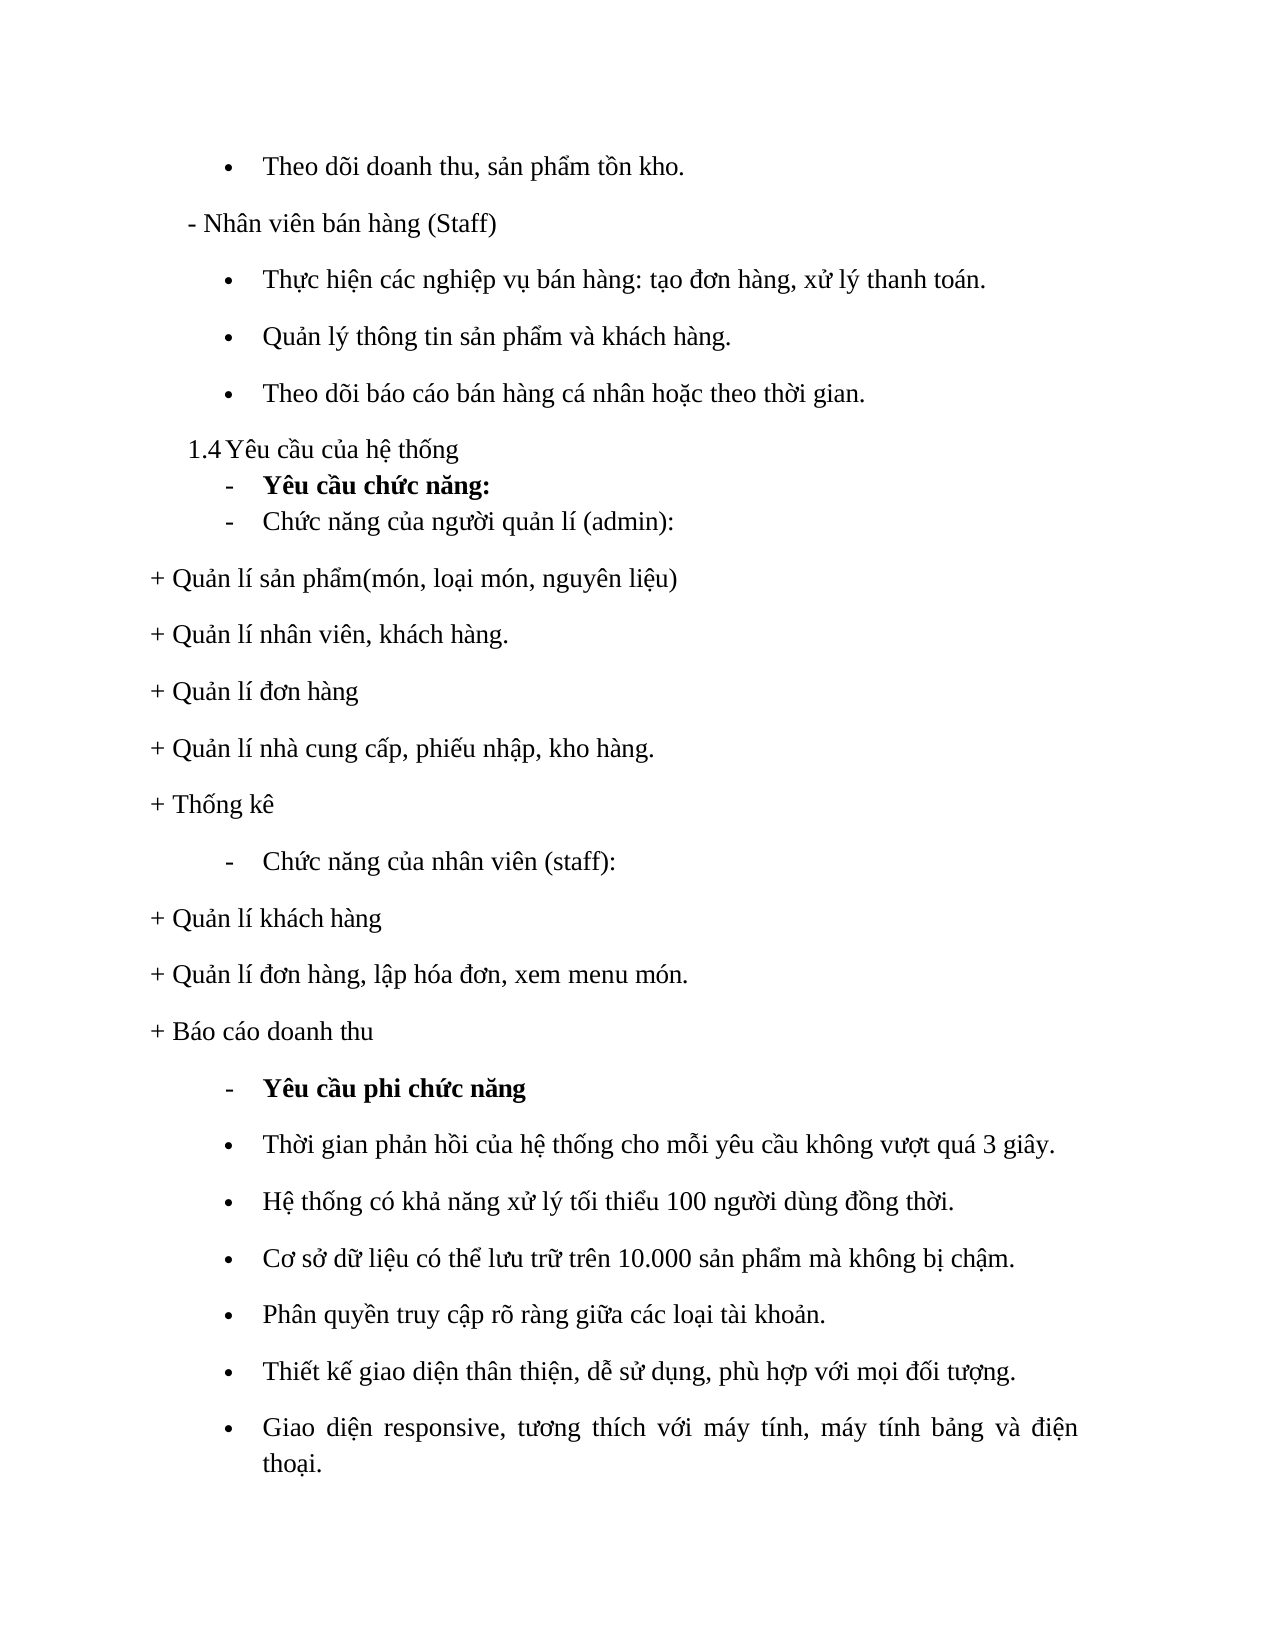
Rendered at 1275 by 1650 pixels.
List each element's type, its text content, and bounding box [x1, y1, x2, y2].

list Theo dõi doanh thu, sản phẩm tồn kho. [225, 150, 1162, 181]
list Chức năng của người quản lí (admin): [225, 505, 1162, 536]
list Thiết kế giao diện thân thiện, dễ sử dụng, phù hợp với mọi đối tượng. [225, 1355, 1162, 1386]
text + Quản lí đơn hàng, lập hóa đơn, xem menu món. [150, 958, 1162, 989]
text + Quản lí sản phẩm(món, loại món, nguyên liệu) [150, 562, 1162, 593]
list Quản lý thông tin sản phẩm và khách hàng. [225, 320, 1162, 351]
text + Báo cáo doanh thu [150, 1015, 1162, 1046]
text + Quản lí nhà cung cấp, phiếu nhập, kho hàng. [150, 732, 1162, 763]
subtitle Yêu cầu phi chức năng [225, 1072, 1162, 1103]
list Giao diện responsive, tương thích với máy tính, máy tính bảng và điện thoại. [225, 1411, 1088, 1478]
list Cơ sở dữ liệu có thể lưu trữ trên 10.000 sản phẩm mà không bị chậm. [225, 1242, 1162, 1273]
text + Quản lí khách hàng [150, 902, 1162, 933]
list Theo dõi báo cáo bán hàng cá nhân hoặc theo thời gian. [225, 377, 1162, 408]
list Hệ thống có khả năng xử lý tối thiểu 100 người dùng đồng thời. [225, 1185, 1162, 1216]
list Yêu cầu của hệ thống [187, 433, 1162, 464]
list Thực hiện các nghiệp vụ bán hàng: tạo đơn hàng, xử lý thanh toán. [225, 263, 1162, 294]
list Thời gian phản hồi của hệ thống cho mỗi yêu cầu không vượt quá 3 giây. [225, 1128, 1162, 1159]
list Chức năng của nhân viên (staff): [225, 845, 1162, 876]
text + Quản lí đơn hàng [150, 675, 1162, 706]
text + Thống kê [150, 788, 1162, 819]
list Nhân viên bán hàng (Staff) [187, 207, 1162, 238]
text + Quản lí nhân viên, khách hàng. [150, 618, 1162, 650]
list Phân quyền truy cập rõ ràng giữa các loại tài khoản. [225, 1298, 1162, 1329]
subtitle Yêu cầu chức năng: [225, 469, 1162, 500]
